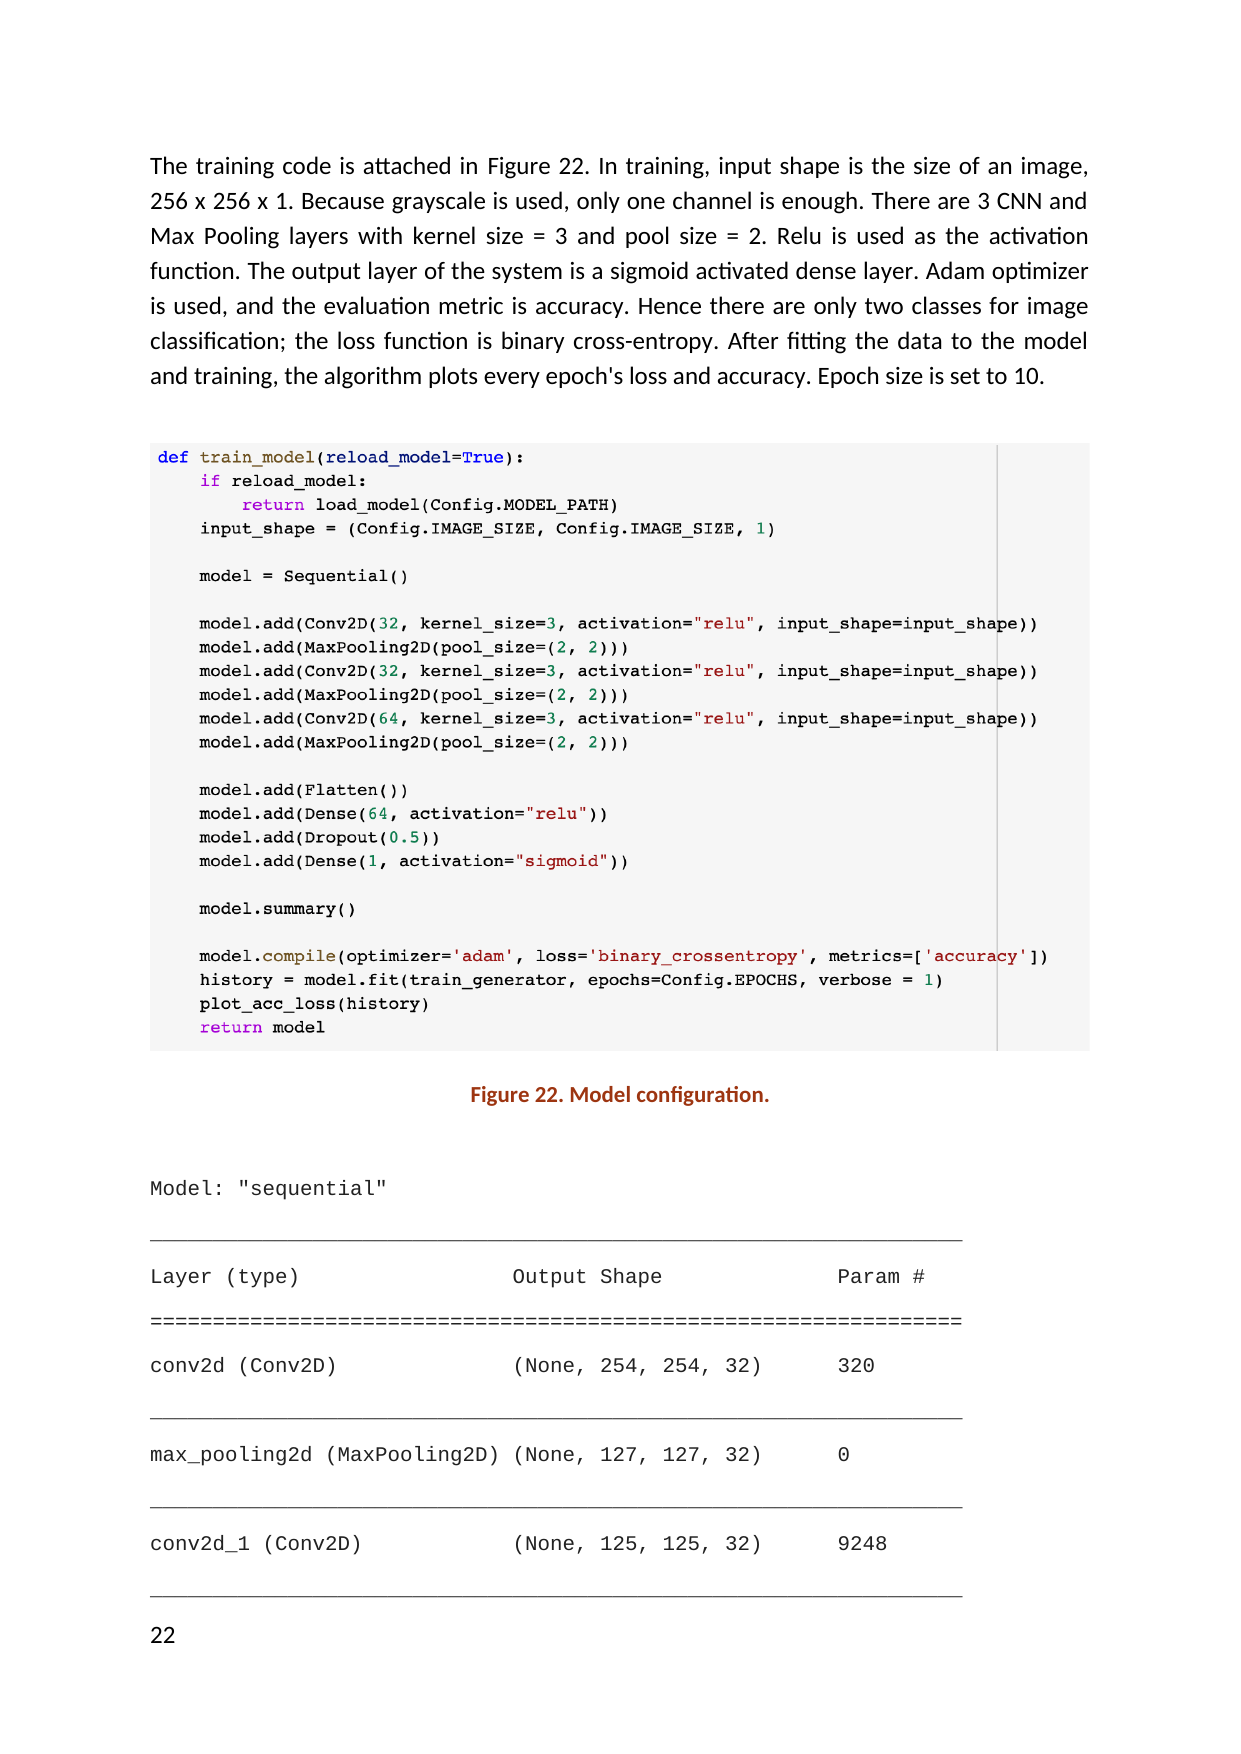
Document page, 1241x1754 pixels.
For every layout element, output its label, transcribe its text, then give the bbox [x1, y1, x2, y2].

text conv2d (Conv2D) (None, 254, 254, 32) 320 [150, 1356, 1090, 1379]
text Layer (type) Output Shape Param # [150, 1267, 1090, 1290]
text Model: "sequential" [150, 1178, 1090, 1201]
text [150, 1489, 1090, 1513]
text The training code is attached in Figure 22. In training, input shape is the size of an image, 256 x 256 x 1. Because grayscale is used, only one channel is enough. There are 3 CNN and Max Pooling layers with kernel size = 3 and pool size = 2. Relu is used as the activation function. The output layer of the system is a sigmoid activated dense layer. Adam optimizer is used, and the evaluation metric is accuracy. Hence there are only two classes for image classification; the loss function is binary cross-entropy. After fitting the data to the model and training, the algorithm plots every epoch's loss and accuracy. Epoch size is set to 10. [150, 150, 1090, 391]
text ================================================================= [150, 1311, 1090, 1335]
text _________________________________________________________________ [150, 1400, 1090, 1424]
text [150, 1578, 1090, 1602]
text _________________________________________________________________ [150, 1222, 1090, 1246]
text conv2d_1 (Conv2D) (None, 125, 125, 32) 9248 [150, 1533, 1090, 1557]
text max_pooling2d (MaxPooling2D) (None, 127, 127, 32) 0 [150, 1444, 1090, 1468]
picture [150, 443, 1090, 1056]
